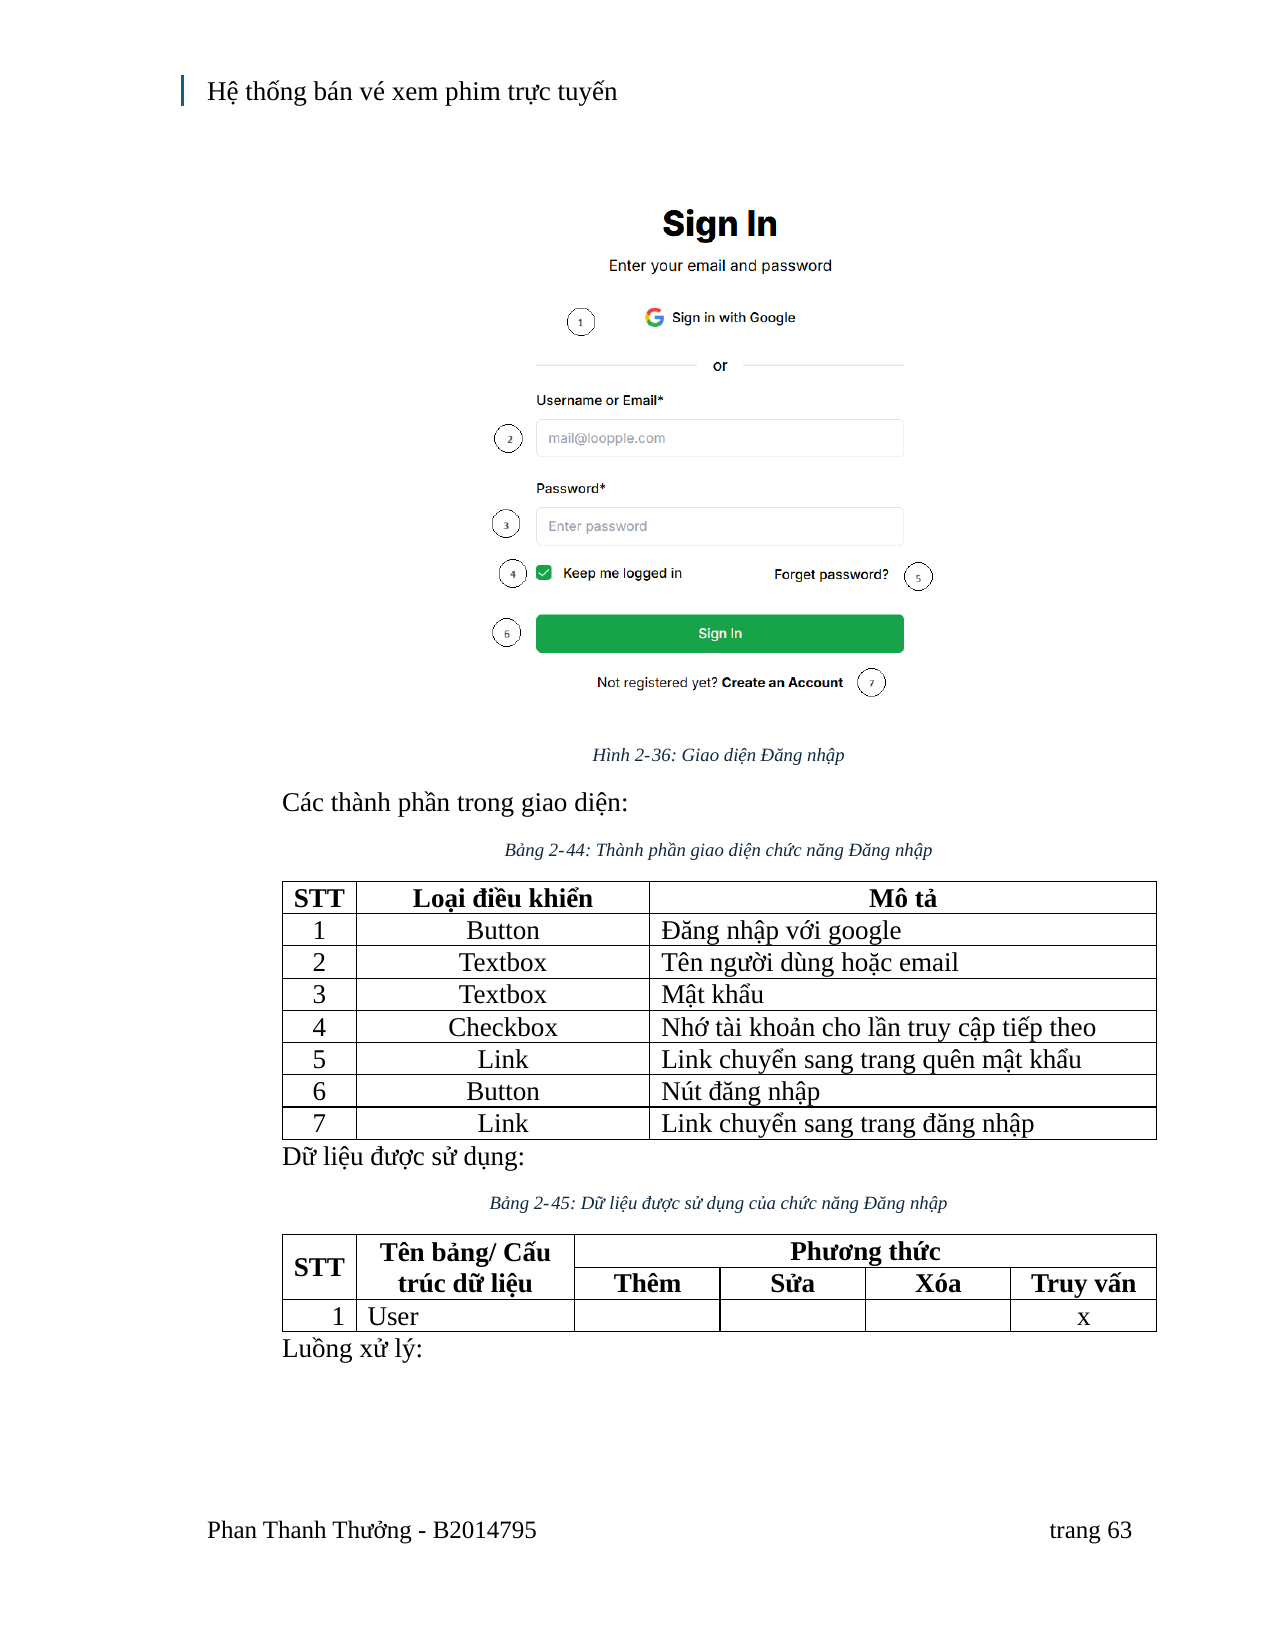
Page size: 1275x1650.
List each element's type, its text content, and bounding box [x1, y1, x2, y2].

table_cell Tên người dùng hoặc email [650, 946, 1156, 978]
table_cell Textbox [357, 946, 649, 978]
table_cell User [357, 1300, 574, 1331]
table_cell [721, 1300, 865, 1331]
table_cell 4 [283, 1011, 356, 1042]
table_cell [575, 1300, 719, 1331]
table_cell Link [357, 1043, 649, 1074]
table_cell Link chuyển sang trang đăng nhập [650, 1108, 1156, 1138]
table_cell 1 [283, 1300, 356, 1331]
table_cell 5 [283, 1043, 356, 1074]
table_header Loại điều khiển [357, 882, 649, 913]
table_cell Nút đăng nhập [650, 1075, 1156, 1106]
table_cell Link [357, 1108, 649, 1138]
table_cell Thêm [575, 1268, 719, 1299]
table_cell Đăng nhập với google [650, 914, 1156, 945]
table_cell [866, 1300, 1010, 1331]
text Các thành phần trong giao diện: [207, 786, 1157, 817]
table_header Tên bảng/ Cấu trúc dữ liệu [357, 1235, 574, 1299]
table_cell Mật khẩu [650, 979, 1156, 1010]
table_cell 3 [283, 979, 356, 1010]
table_cell Xóa [866, 1268, 1010, 1299]
table_cell Sửa [721, 1268, 865, 1299]
table_cell 2 [283, 946, 356, 978]
table_cell Link chuyển sang trang quên mật khẩu [650, 1043, 1156, 1074]
table_cell x [1011, 1300, 1156, 1331]
table_header STT [283, 1235, 356, 1299]
table_header Mô tả [650, 882, 1156, 913]
text Dữ liệu được sử dụng: [207, 1139, 1157, 1171]
text Luồng xử lý: [207, 1332, 1157, 1363]
picture [473, 177, 966, 723]
table_header STT [283, 882, 356, 913]
table_header Phương thức [575, 1235, 1156, 1267]
table_cell 7 [283, 1108, 356, 1138]
table_cell Checkbox [357, 1011, 649, 1042]
table_cell 6 [283, 1075, 356, 1106]
table_cell Nhớ tài khoản cho lần truy cập tiếp theo [650, 1011, 1156, 1042]
table_cell Button [357, 914, 649, 945]
table_cell 1 [283, 914, 356, 945]
table_cell Button [357, 1075, 649, 1106]
table_cell Textbox [357, 979, 649, 1010]
table_cell Truy vấn [1011, 1268, 1156, 1299]
